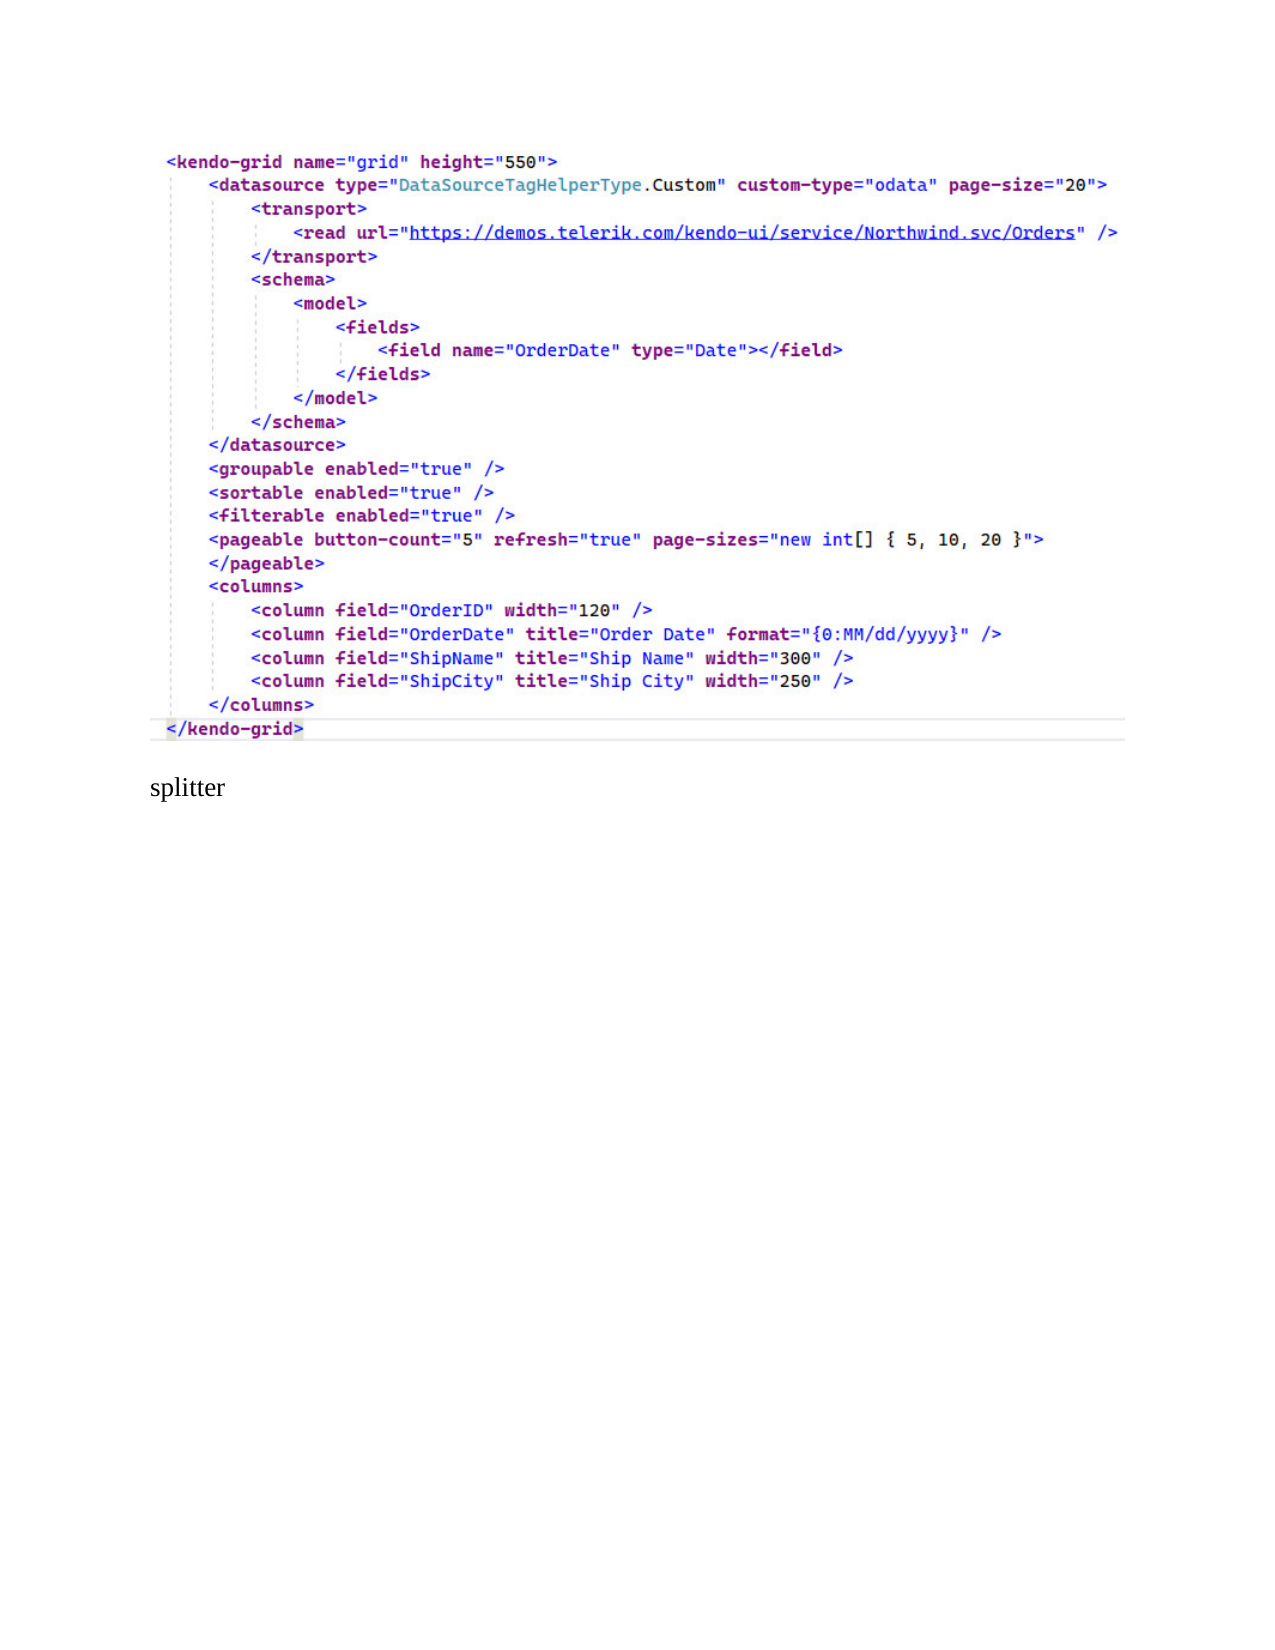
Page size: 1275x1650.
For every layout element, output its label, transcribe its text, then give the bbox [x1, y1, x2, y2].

picture [150, 150, 1125, 741]
text splitter [150, 772, 1125, 803]
